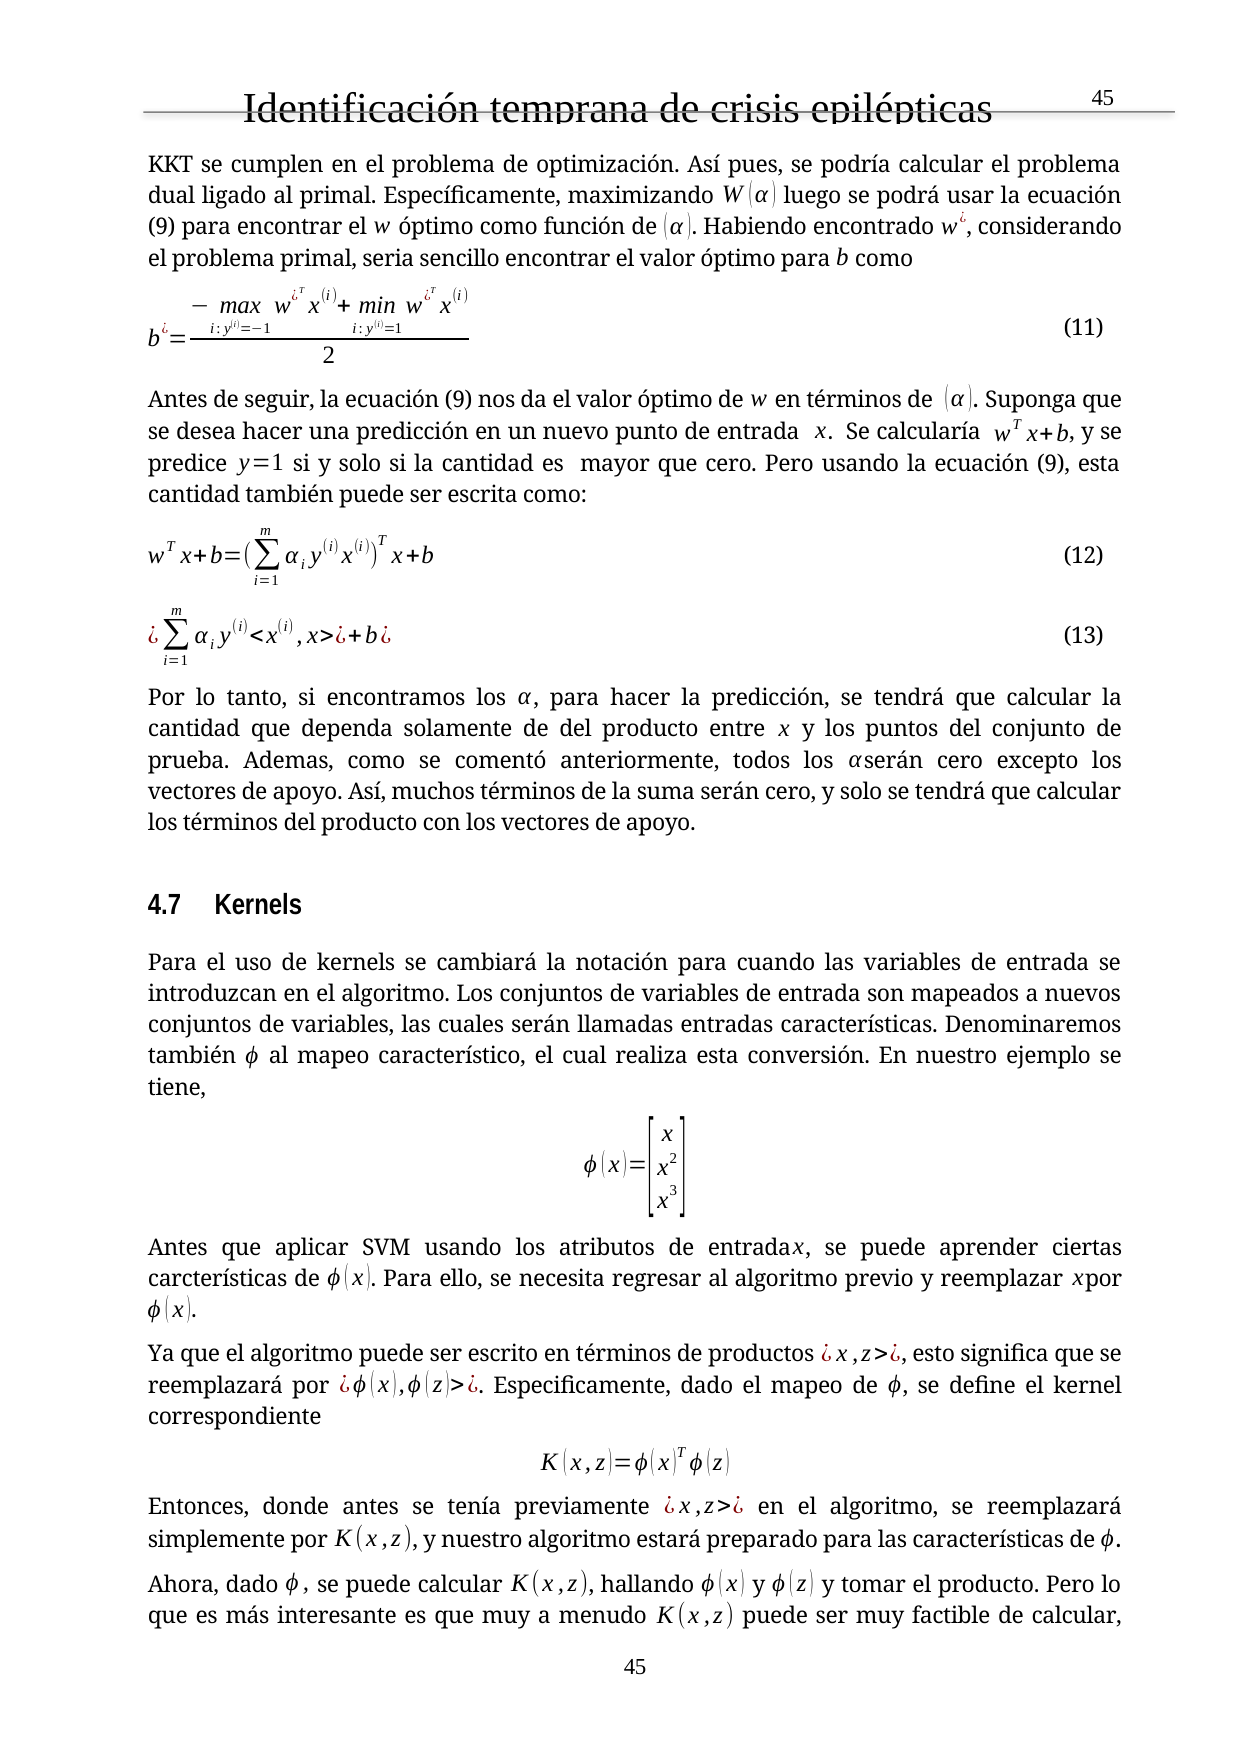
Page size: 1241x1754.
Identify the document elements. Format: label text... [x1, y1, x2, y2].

text Por lo tanto, si encontramos los , para hacer la predicción, se tendrá que calcular la cantidad que dependa solamente de del producto entre y los puntos del conjunto de prueba. Ademas, como se comentó anteriormente, todos los serán cero excepto los vectores de apoyo. Así, muchos términos de la suma serán cero, y solo se tendrá que calcular los términos del producto con los vectores de apoyo. [148, 681, 1122, 837]
text Ya que el algoritmo puede ser escrito en términos de productos , esto significa que se reemplazará por . Especificamente, dado el mapeo de , se define el kernel correspondiente [148, 1337, 1122, 1431]
text Para el uso de kernels se cambiará la notación para cuando las variables de entrada se introduzcan en el algoritmo. Los conjuntos de variables de entrada son mapeados a nuevos conjuntos de variables, las cuales serán llamadas entradas características. Denominaremos también al mapeo característico, el cual realiza esta conversión. En nuestro ejemplo se tiene, [148, 946, 1122, 1102]
text Antes que aplicar SVM usando los atributos de entrada, se puede aprender ciertas carcterísticas de . Para ello, se necesita regresar al algoritmo previo y reemplazar por . [148, 1231, 1122, 1325]
text Entonces, donde antes se tenía previamente en el algoritmo, se reemplazará simplemente por , y nuestro algoritmo estará preparado para las características de . [148, 1490, 1122, 1555]
text (11) [148, 285, 1122, 369]
text Antes de seguir, la ecuación (9) nos da el valor óptimo de en términos de . Suponga que se desea hacer una predicción en un nuevo punto de entrada . Se calcularía , y se predice si y solo si la cantidad es mayor que cero. Pero usando la ecuación (9), esta cantidad también puede ser escrita como: [148, 381, 1122, 509]
subtitle Kernels [148, 887, 1122, 921]
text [148, 148, 1122, 273]
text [148, 1567, 1122, 1631]
text (12) [148, 521, 1122, 589]
text (13) [148, 601, 1122, 668]
